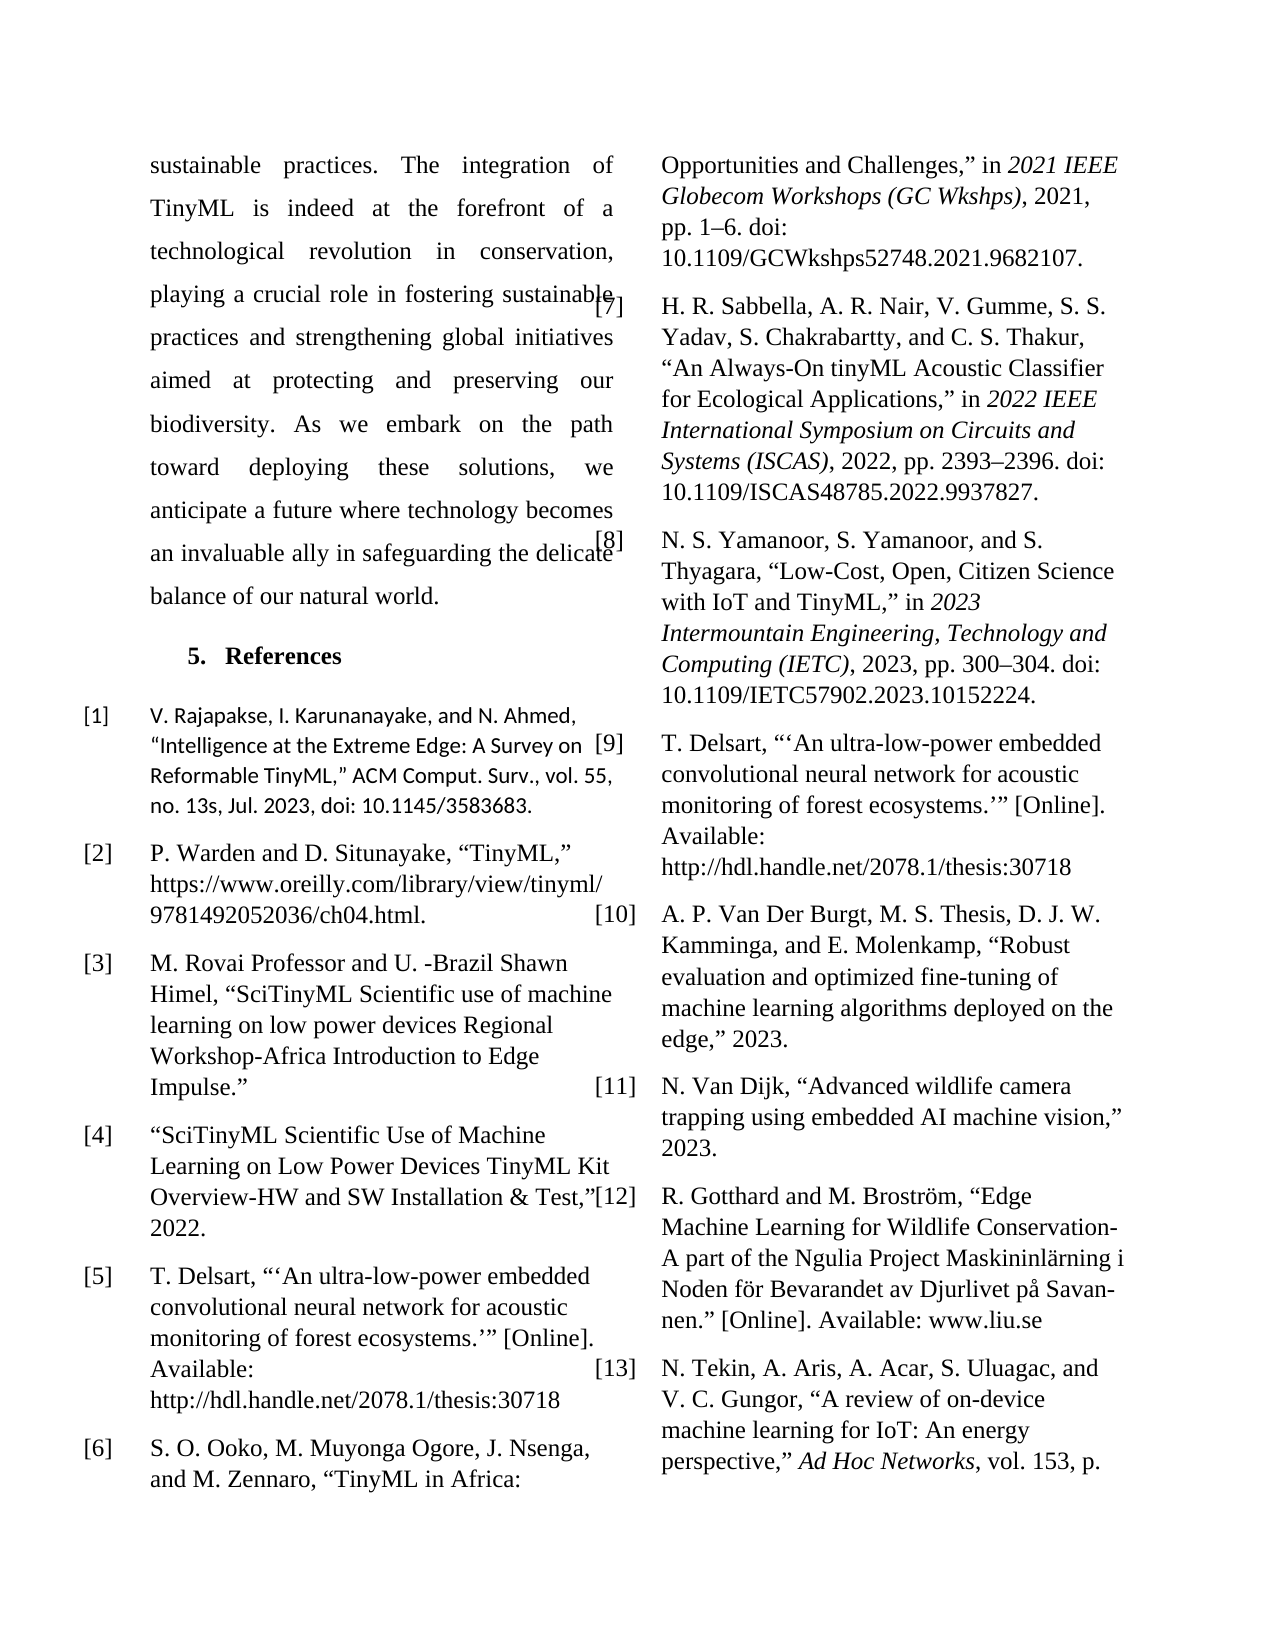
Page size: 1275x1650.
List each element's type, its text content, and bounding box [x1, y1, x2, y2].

list References [187, 641, 614, 670]
